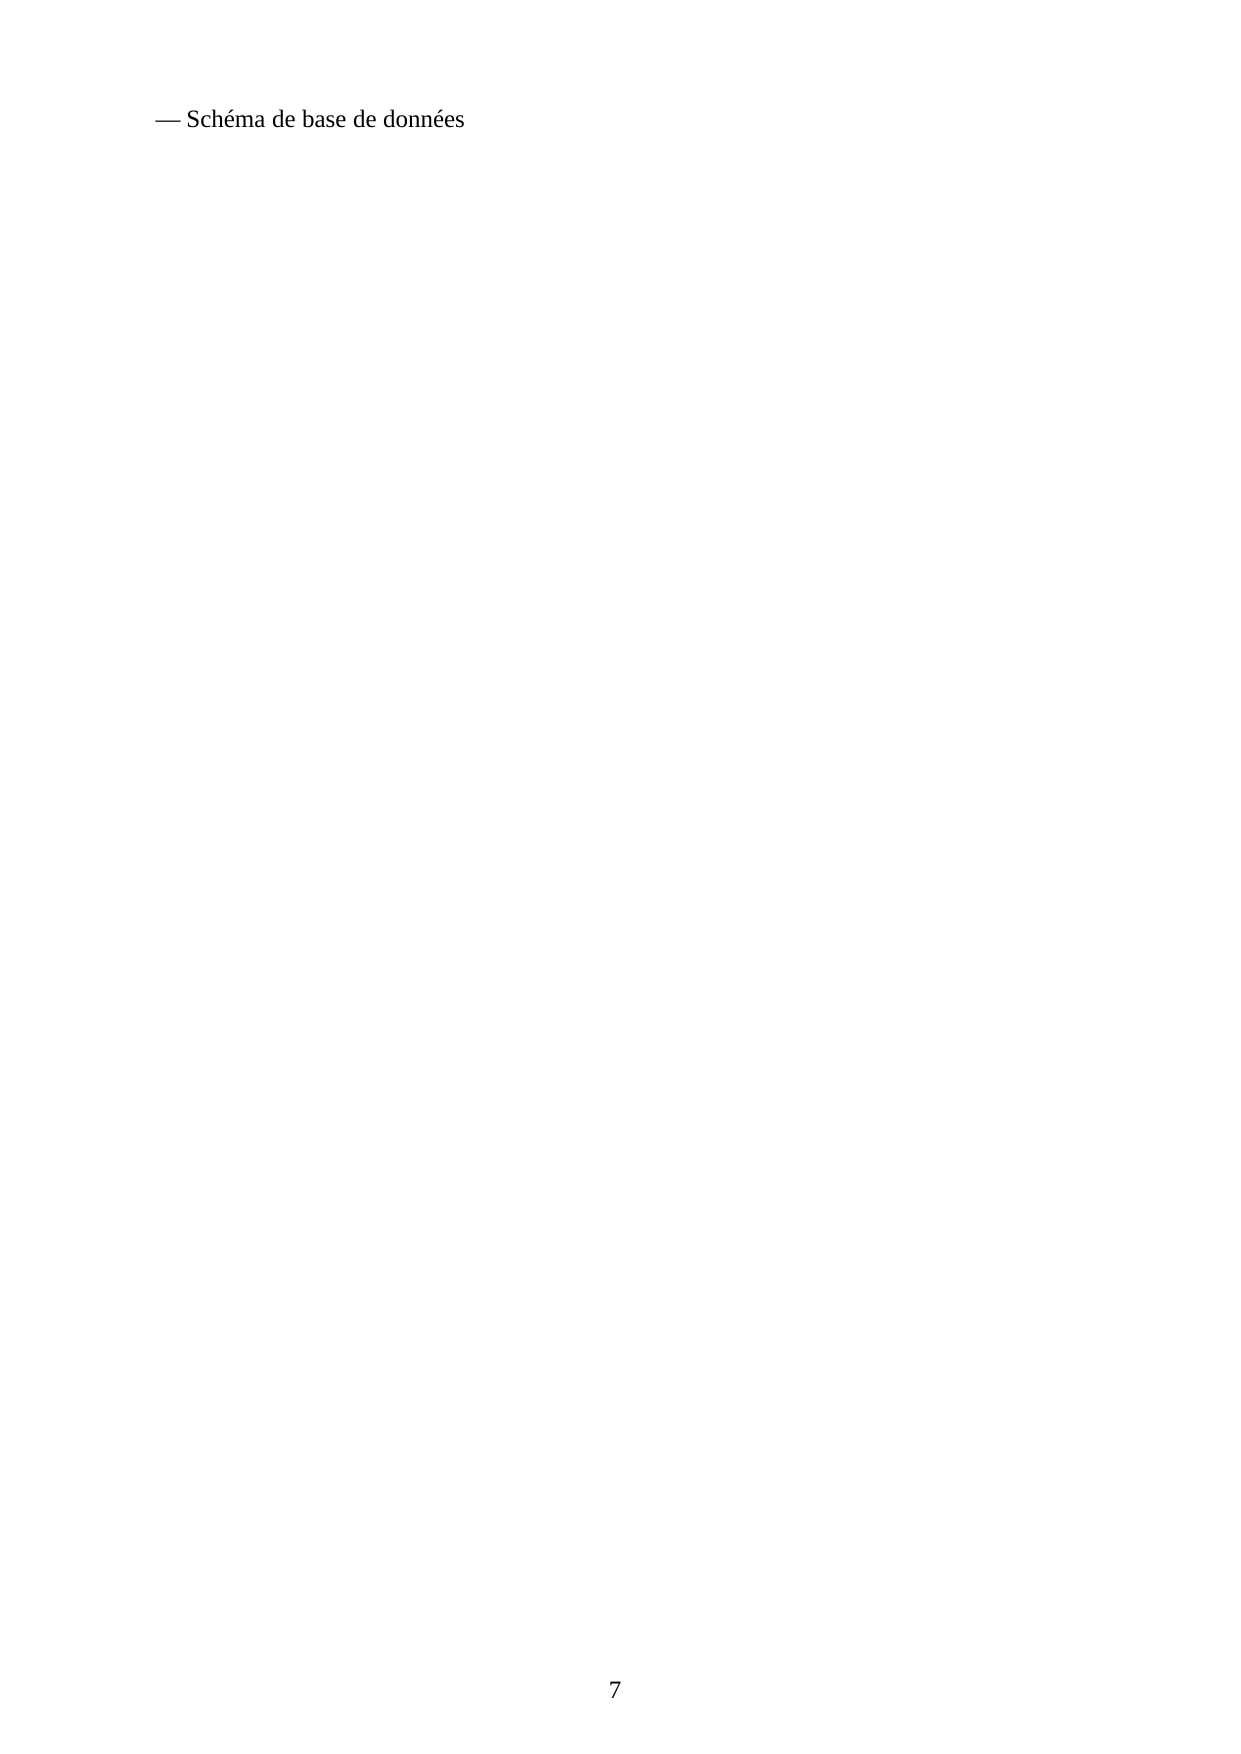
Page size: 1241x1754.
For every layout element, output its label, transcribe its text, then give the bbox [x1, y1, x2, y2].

list Schéma de base de données [155, 104, 1188, 133]
